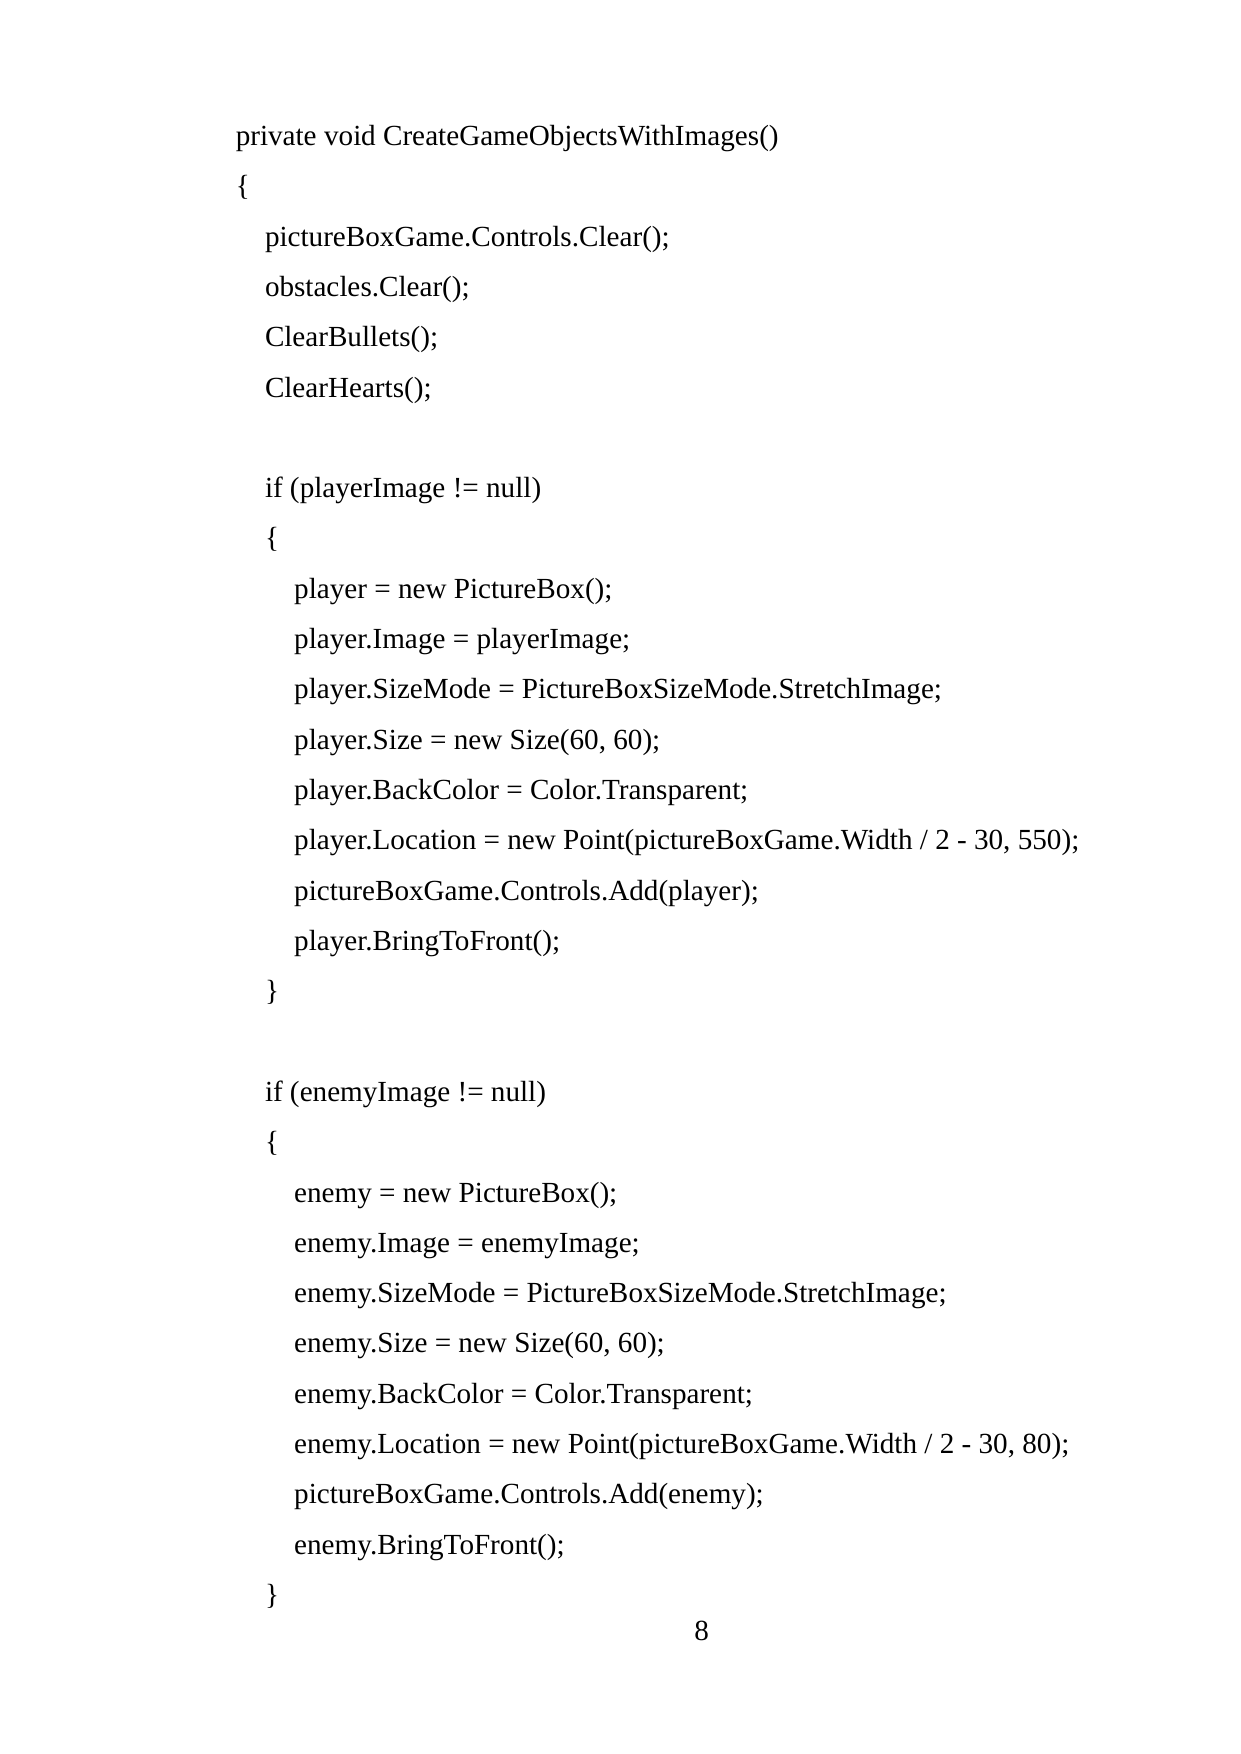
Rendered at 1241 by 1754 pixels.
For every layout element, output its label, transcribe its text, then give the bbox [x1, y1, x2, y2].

text ClearBullets(); [177, 319, 1152, 353]
text } [177, 1577, 1152, 1611]
text enemy.BackColor = Color.Transparent; [177, 1376, 1152, 1409]
text player.Image = playerImage; [177, 621, 1152, 655]
text player.Size = new Size(60, 60); [177, 722, 1152, 755]
text if (enemyImage != null) [177, 1074, 1152, 1108]
text enemy = new PictureBox(); [177, 1175, 1152, 1208]
text { [177, 1124, 1152, 1158]
text enemy.SizeMode = PictureBoxSizeMode.StretchImage; [177, 1275, 1152, 1309]
text enemy.Size = new Size(60, 60); [177, 1326, 1152, 1359]
text obstacles.Clear(); [177, 269, 1152, 303]
text ClearHearts(); [177, 370, 1152, 403]
text enemy.Location = new Point(pictureBoxGame.Width / 2 - 30, 80); [177, 1426, 1152, 1460]
text { [177, 521, 1152, 554]
text enemy.Image = enemyImage; [177, 1225, 1152, 1258]
text enemy.BringToFront(); [177, 1527, 1152, 1560]
text pictureBoxGame.Controls.Add(player); [177, 873, 1152, 906]
text if (playerImage != null) [177, 470, 1152, 504]
text pictureBoxGame.Controls.Add(enemy); [177, 1477, 1152, 1510]
text player.BringToFront(); [177, 923, 1152, 957]
text player.SizeMode = PictureBoxSizeMode.StretchImage; [177, 672, 1152, 705]
text { [177, 168, 1152, 202]
text } [177, 973, 1152, 1007]
text player.Location = new Point(pictureBoxGame.Width / 2 - 30, 550); [177, 822, 1152, 856]
text private void CreateGameObjectsWithImages() [177, 118, 1152, 152]
text pictureBoxGame.Controls.Clear(); [177, 219, 1152, 252]
text player.BackColor = Color.Transparent; [177, 772, 1152, 806]
text player = new PictureBox(); [177, 571, 1152, 604]
